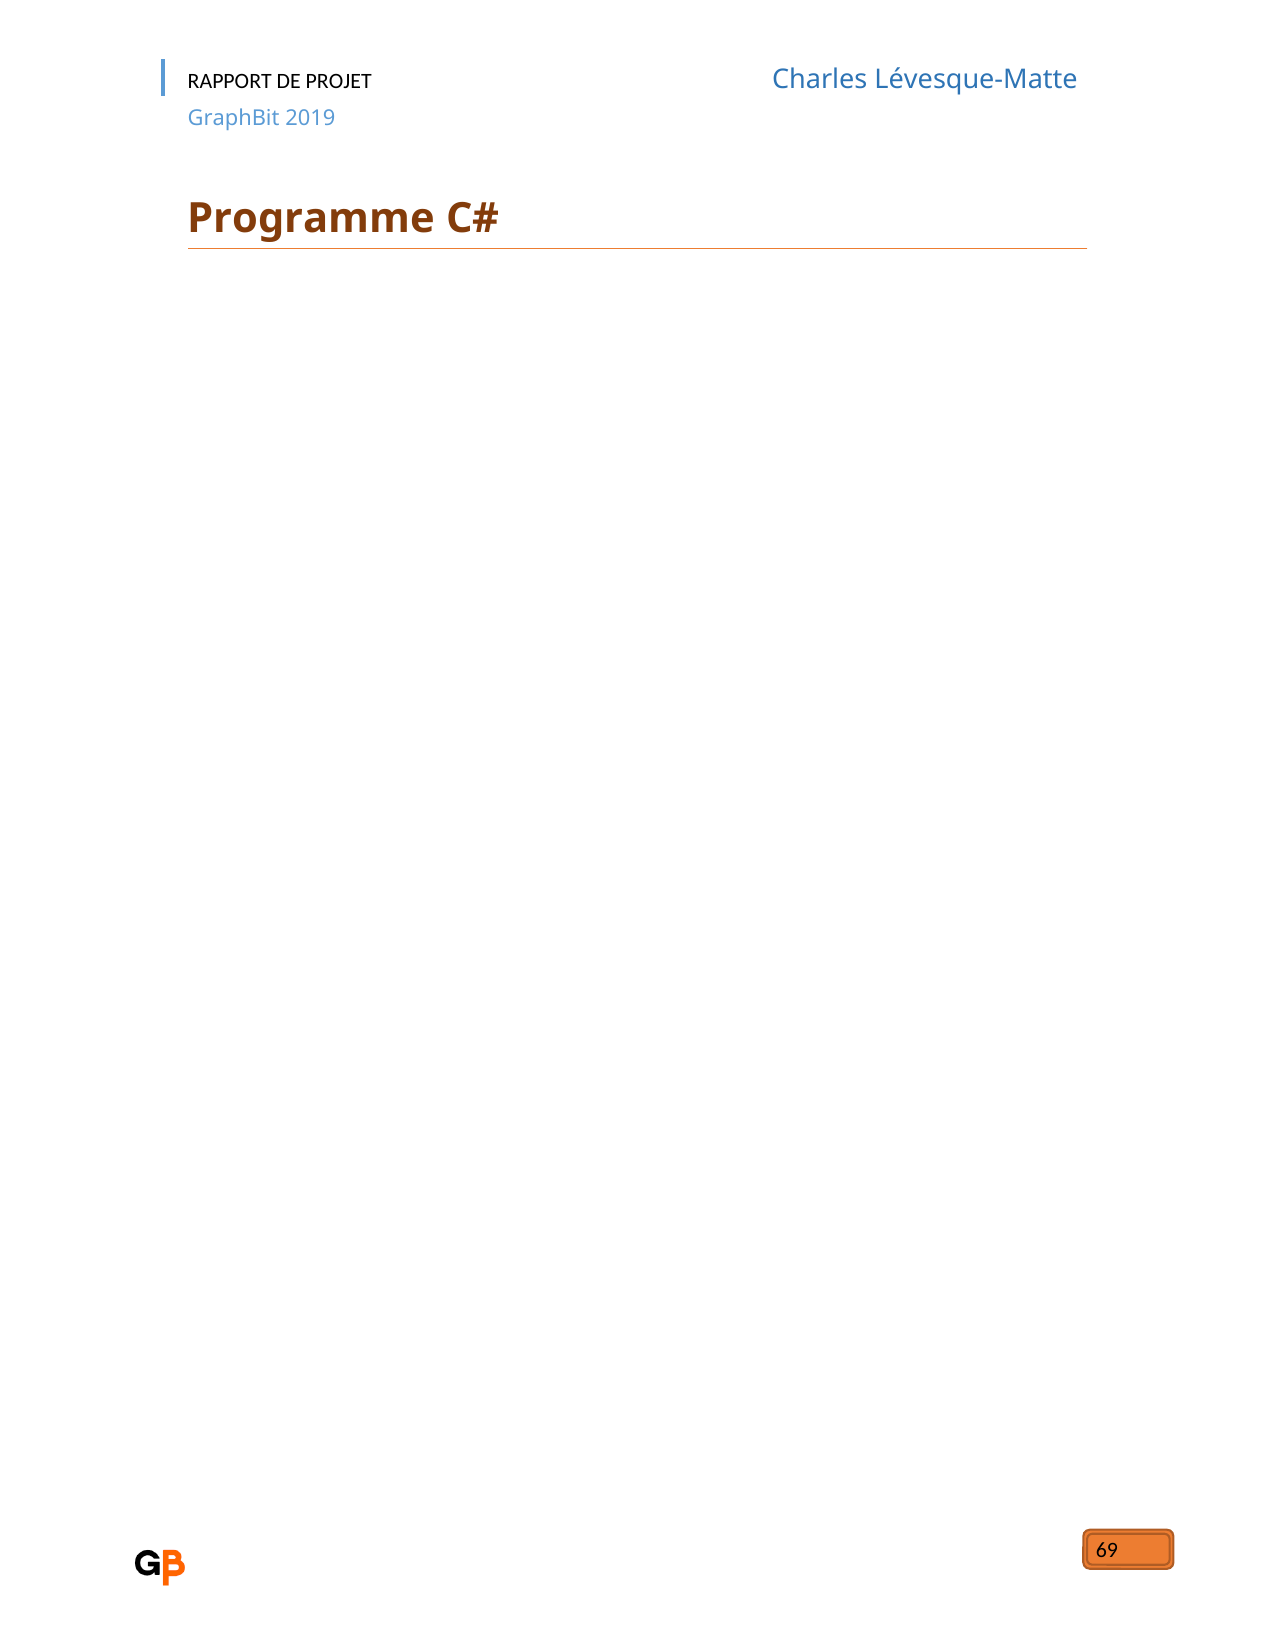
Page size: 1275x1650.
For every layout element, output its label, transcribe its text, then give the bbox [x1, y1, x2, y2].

subtitle Programme C# [187, 187, 1087, 249]
picture [133, 1549, 188, 1587]
